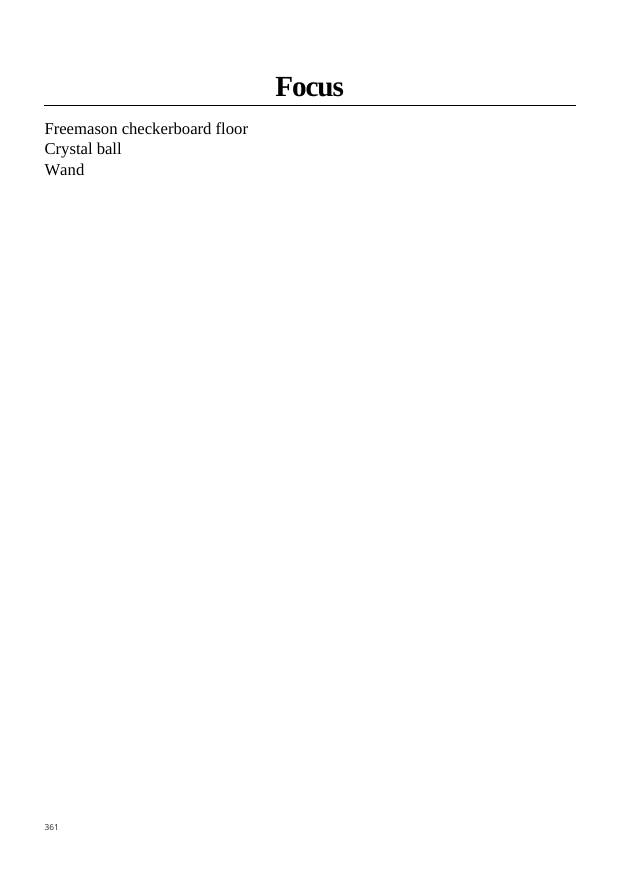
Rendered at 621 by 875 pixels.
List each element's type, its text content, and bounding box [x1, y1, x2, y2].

text Wand [44, 160, 576, 179]
text Freemason checkerboard floor [44, 118, 576, 138]
subtitle Focus [44, 69, 576, 105]
text Crystal ball [44, 139, 576, 158]
